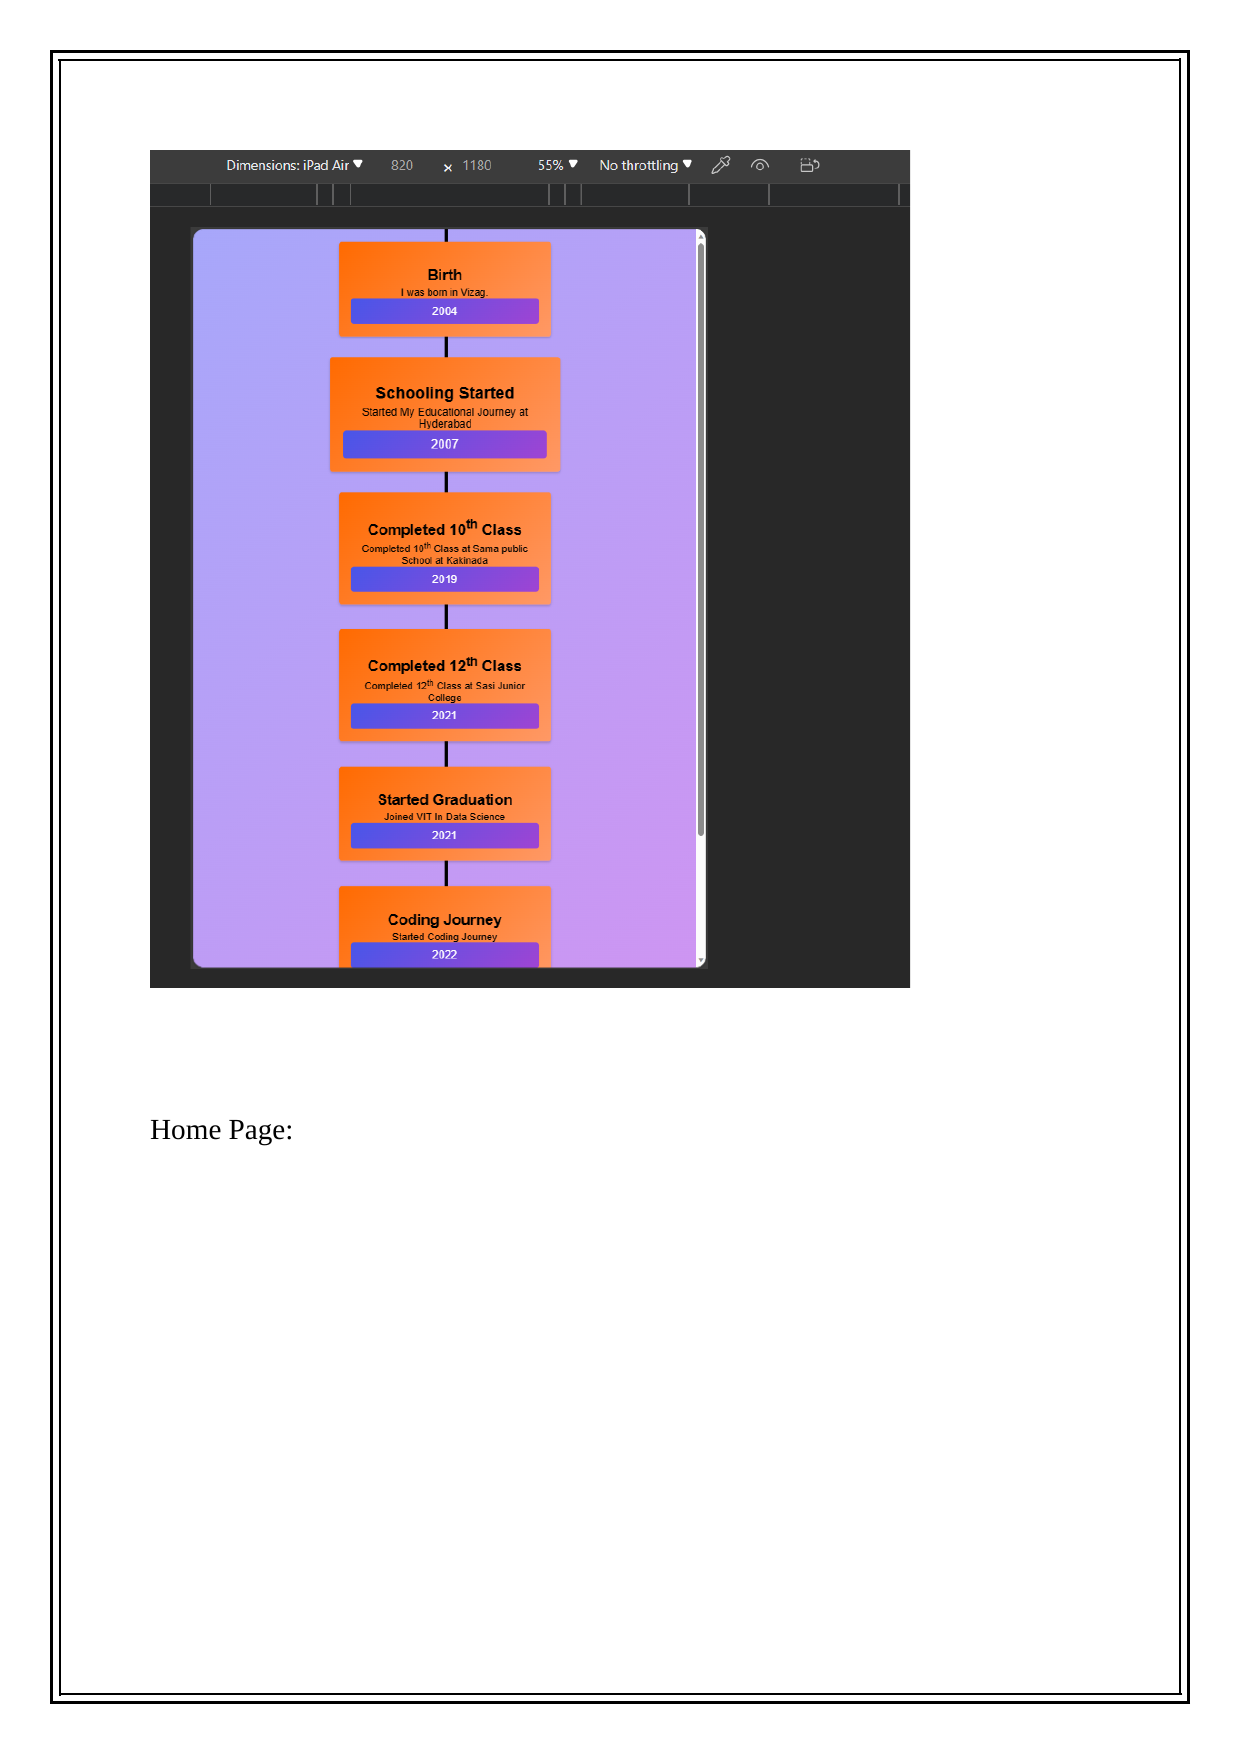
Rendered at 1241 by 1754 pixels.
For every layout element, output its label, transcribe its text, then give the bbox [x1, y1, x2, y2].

text Home Page: [150, 1112, 1090, 1146]
picture [150, 150, 911, 988]
